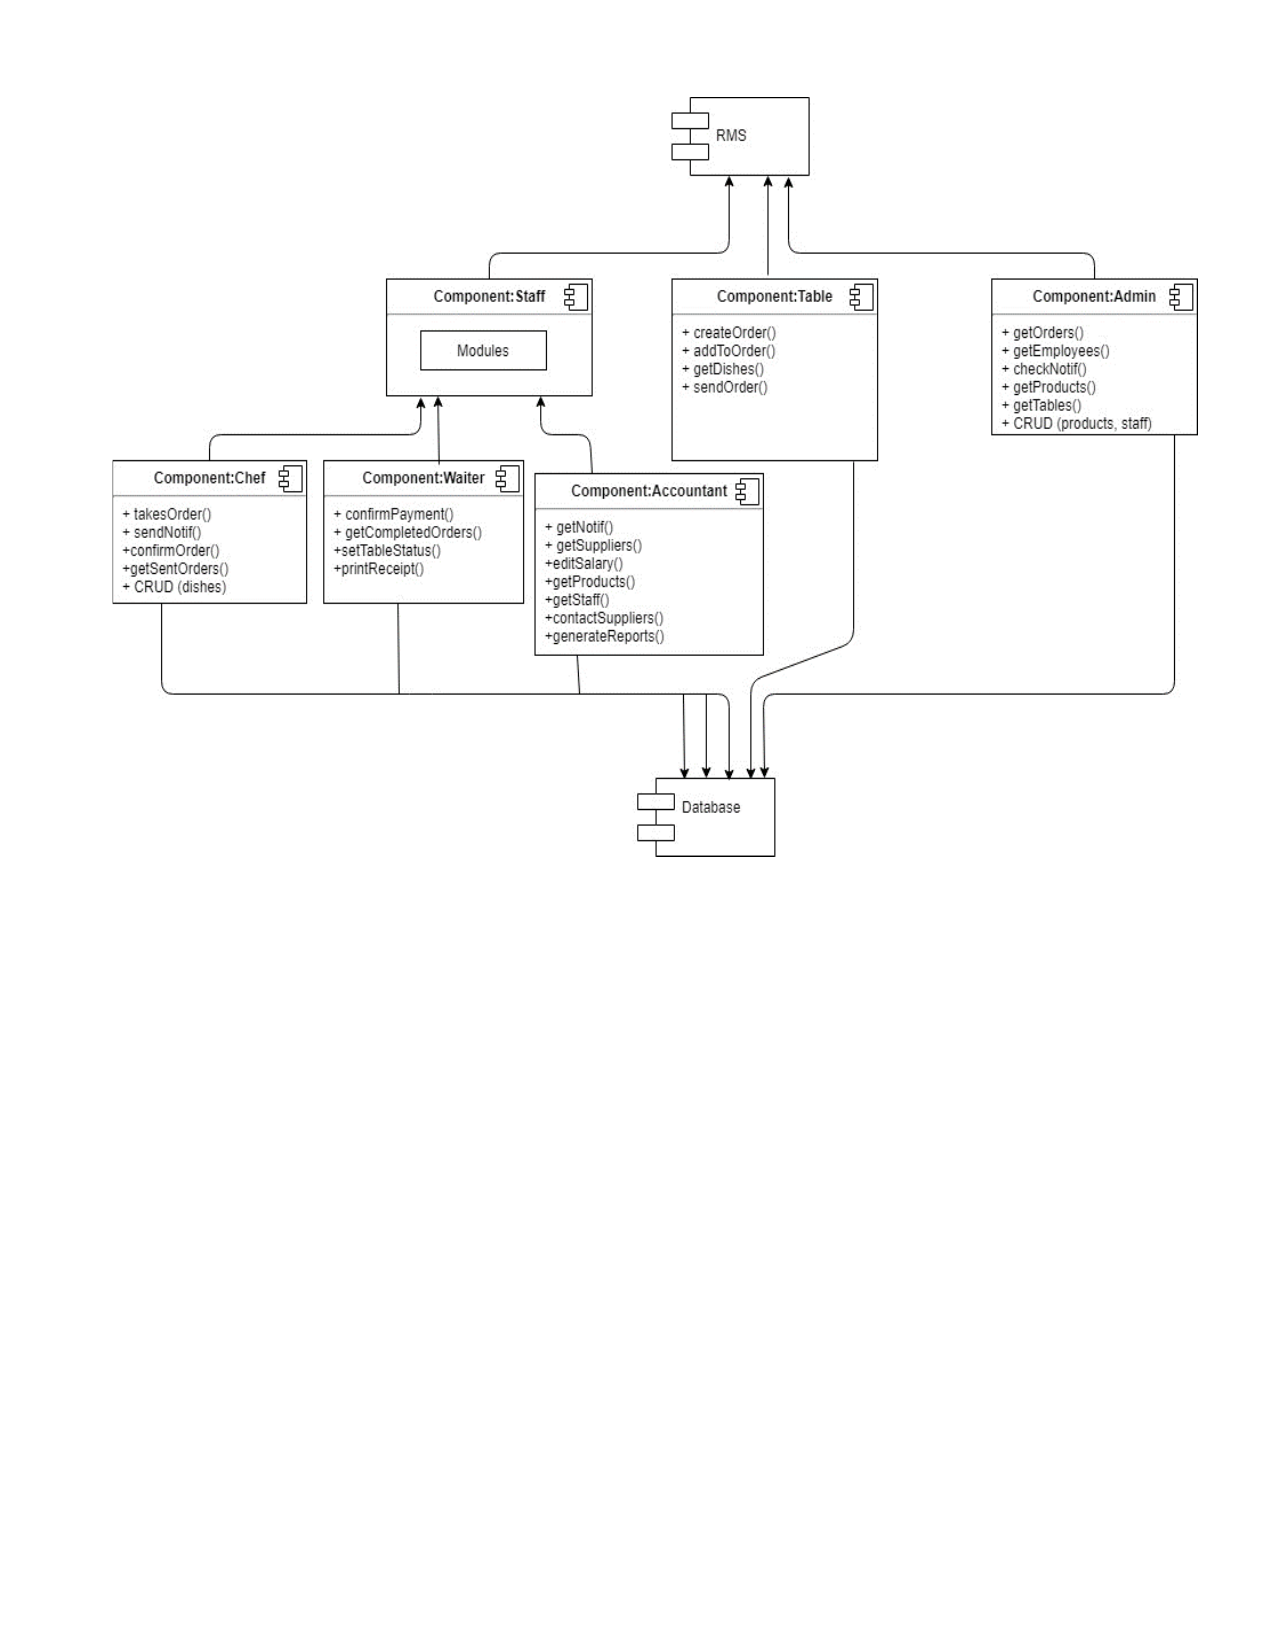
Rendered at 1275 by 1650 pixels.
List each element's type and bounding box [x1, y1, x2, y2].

picture [112, 97, 1198, 857]
